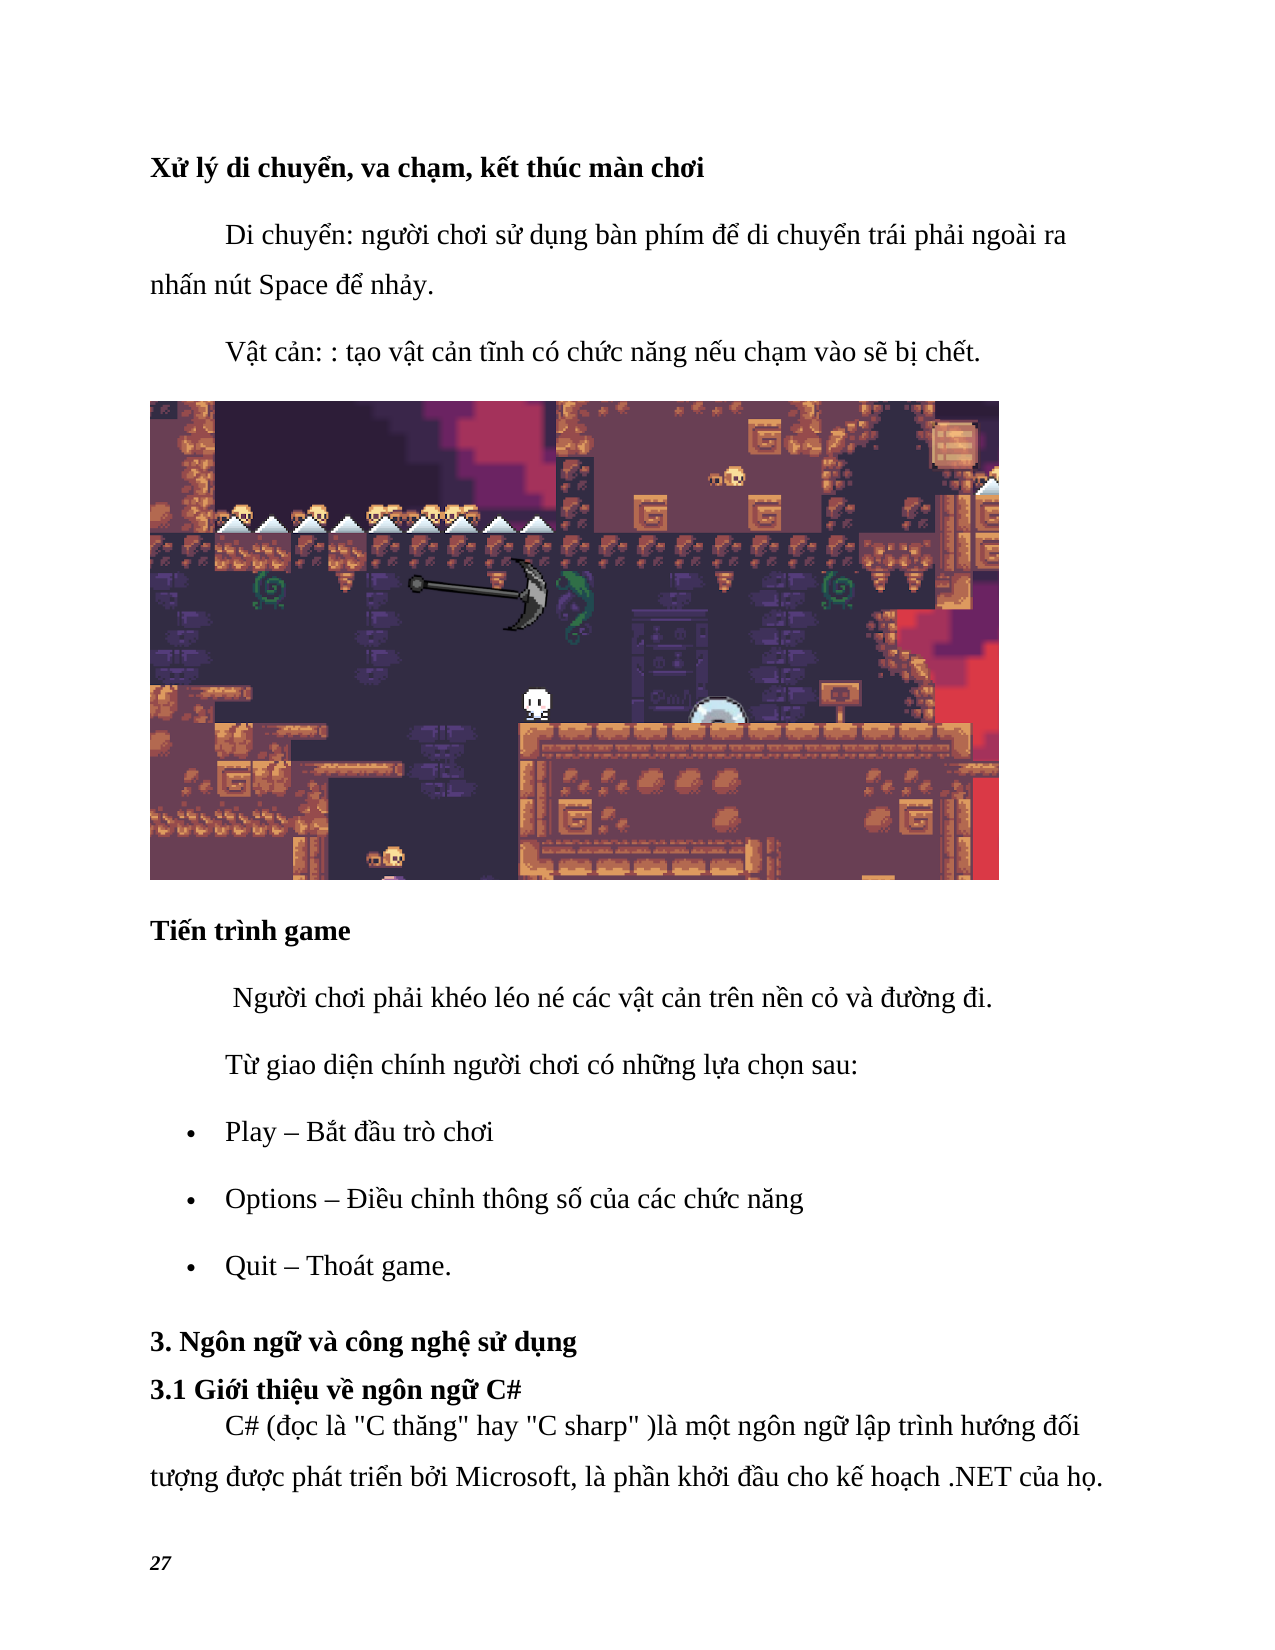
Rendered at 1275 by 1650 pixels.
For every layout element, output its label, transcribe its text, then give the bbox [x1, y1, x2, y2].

picture [150, 401, 999, 880]
text Từ giao diện chính người chơi có những lựa chọn sau: [150, 1047, 1125, 1081]
text Di chuyển: người chơi sử dụng bàn phím để di chuyển trái phải ngoài ra nhấn nút Space để nhảy. [150, 217, 1125, 301]
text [150, 1408, 1125, 1492]
list Play – Bắt đầu trò chơi [187, 1114, 1125, 1148]
text Người chơi phải khéo léo né các vật cản trên nền cỏ và đường đi. [150, 980, 1125, 1014]
subtitle 3. Ngôn ngữ và công nghệ sử dụng [150, 1324, 1125, 1357]
text Vật cản: : tạo vật cản tĩnh có chức năng nếu chạm vào sẽ bị chết. [150, 334, 1125, 368]
list Options – Điều chỉnh thông số của các chức năng [187, 1181, 1125, 1215]
text Xử lý di chuyển, va chạm, kết thúc màn chơi [150, 150, 1125, 183]
subtitle 3.1 Giới thiệu về ngôn ngữ C# [150, 1372, 1125, 1406]
list Quit – Thoát game. [187, 1248, 1125, 1282]
text Tiến trình game [150, 913, 1125, 947]
